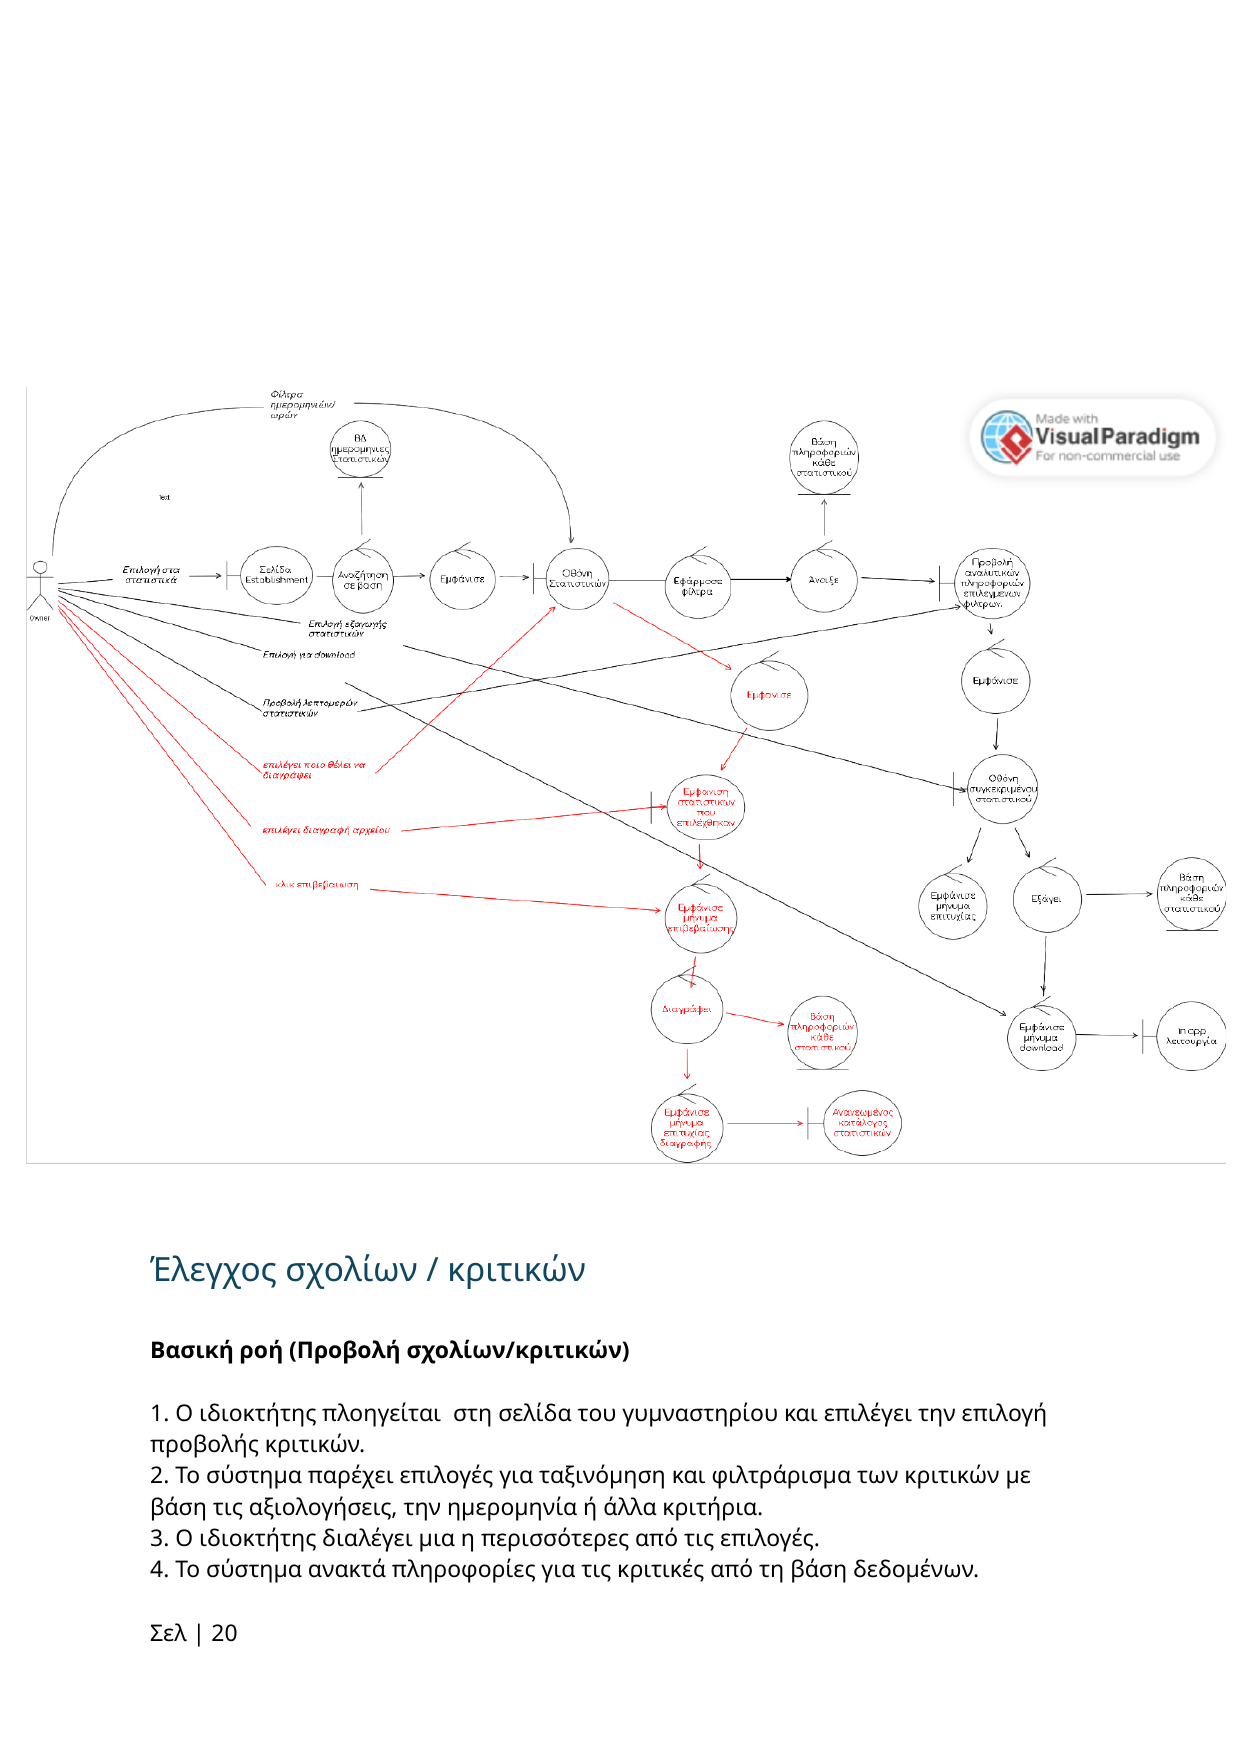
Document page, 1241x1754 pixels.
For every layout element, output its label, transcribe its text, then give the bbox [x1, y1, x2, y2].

text 1. Ο ιδιοκτήτης πλοηγείται στη σελίδα του γυμναστηρίου και επιλέγει την επιλογή προβολής κριτικών. [150, 1397, 1090, 1459]
picture [26, 387, 1227, 1164]
text Βασική ροή (Προβολή σχολίων/κριτικών) [150, 1334, 1090, 1366]
subtitle Έλεγχος σχολίων / κριτικών [150, 1246, 1090, 1291]
text 4. Το σύστημα ανακτά πληροφορίες για τις κριτικές από τη βάση δεδομένων. [150, 1553, 1090, 1584]
text 3. Ο ιδιοκτήτης διαλέγει μια η περισσότερες από τις επιλογές. [150, 1522, 1090, 1553]
text 2. Το σύστημα παρέχει επιλογές για ταξινόμηση και φιλτράρισμα των κριτικών με βάση τις αξιολογήσεις, την ημερομηνία ή άλλα κριτήρια. [150, 1459, 1090, 1522]
